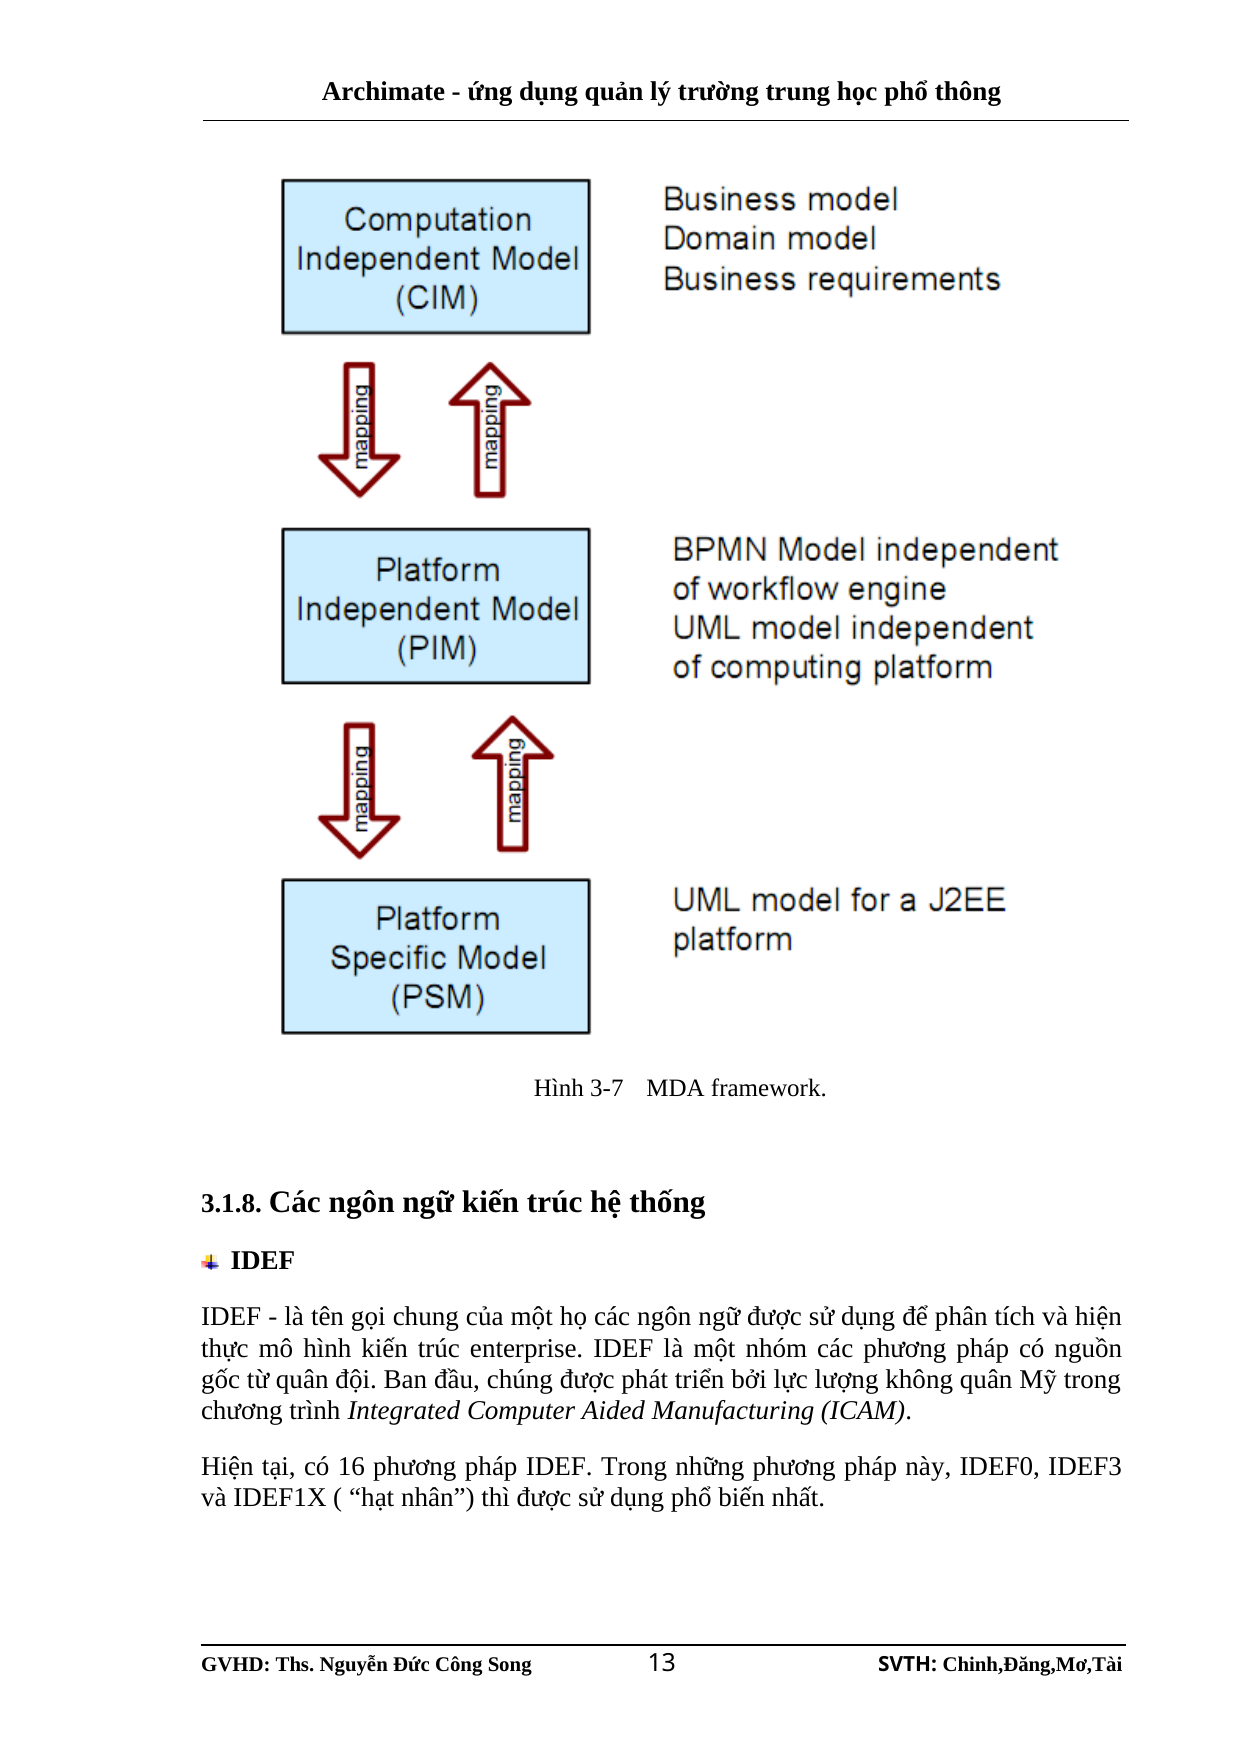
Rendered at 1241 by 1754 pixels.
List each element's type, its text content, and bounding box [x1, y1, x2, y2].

picture [201, 1253, 219, 1270]
text IDEF [201, 1244, 1122, 1276]
list Các ngôn ngữ kiến trúc hệ thống [201, 1183, 1122, 1219]
text MDA framework. [238, 1073, 1122, 1102]
text Hiện tại, có 16 phương pháp IDEF. Trong những phương pháp này, IDEF0, IDEF3 và IDEF1X ( “hạt nhân”) thì được sử dụng phổ biến nhất. [201, 1450, 1122, 1512]
picture [255, 159, 1068, 1049]
text IDEF - là tên gọi chung của một họ các ngôn ngữ được sử dụng để phân tích và hiện thực mô hình kiến trúc enterprise. IDEF là một nhóm các phương pháp có nguồn gốc từ quân đội. Ban đầu, chúng được phát triển bởi lực lượng không quân Mỹ trong chương trình Integrated Computer Aided Manufacturing (ICAM). [201, 1301, 1122, 1425]
